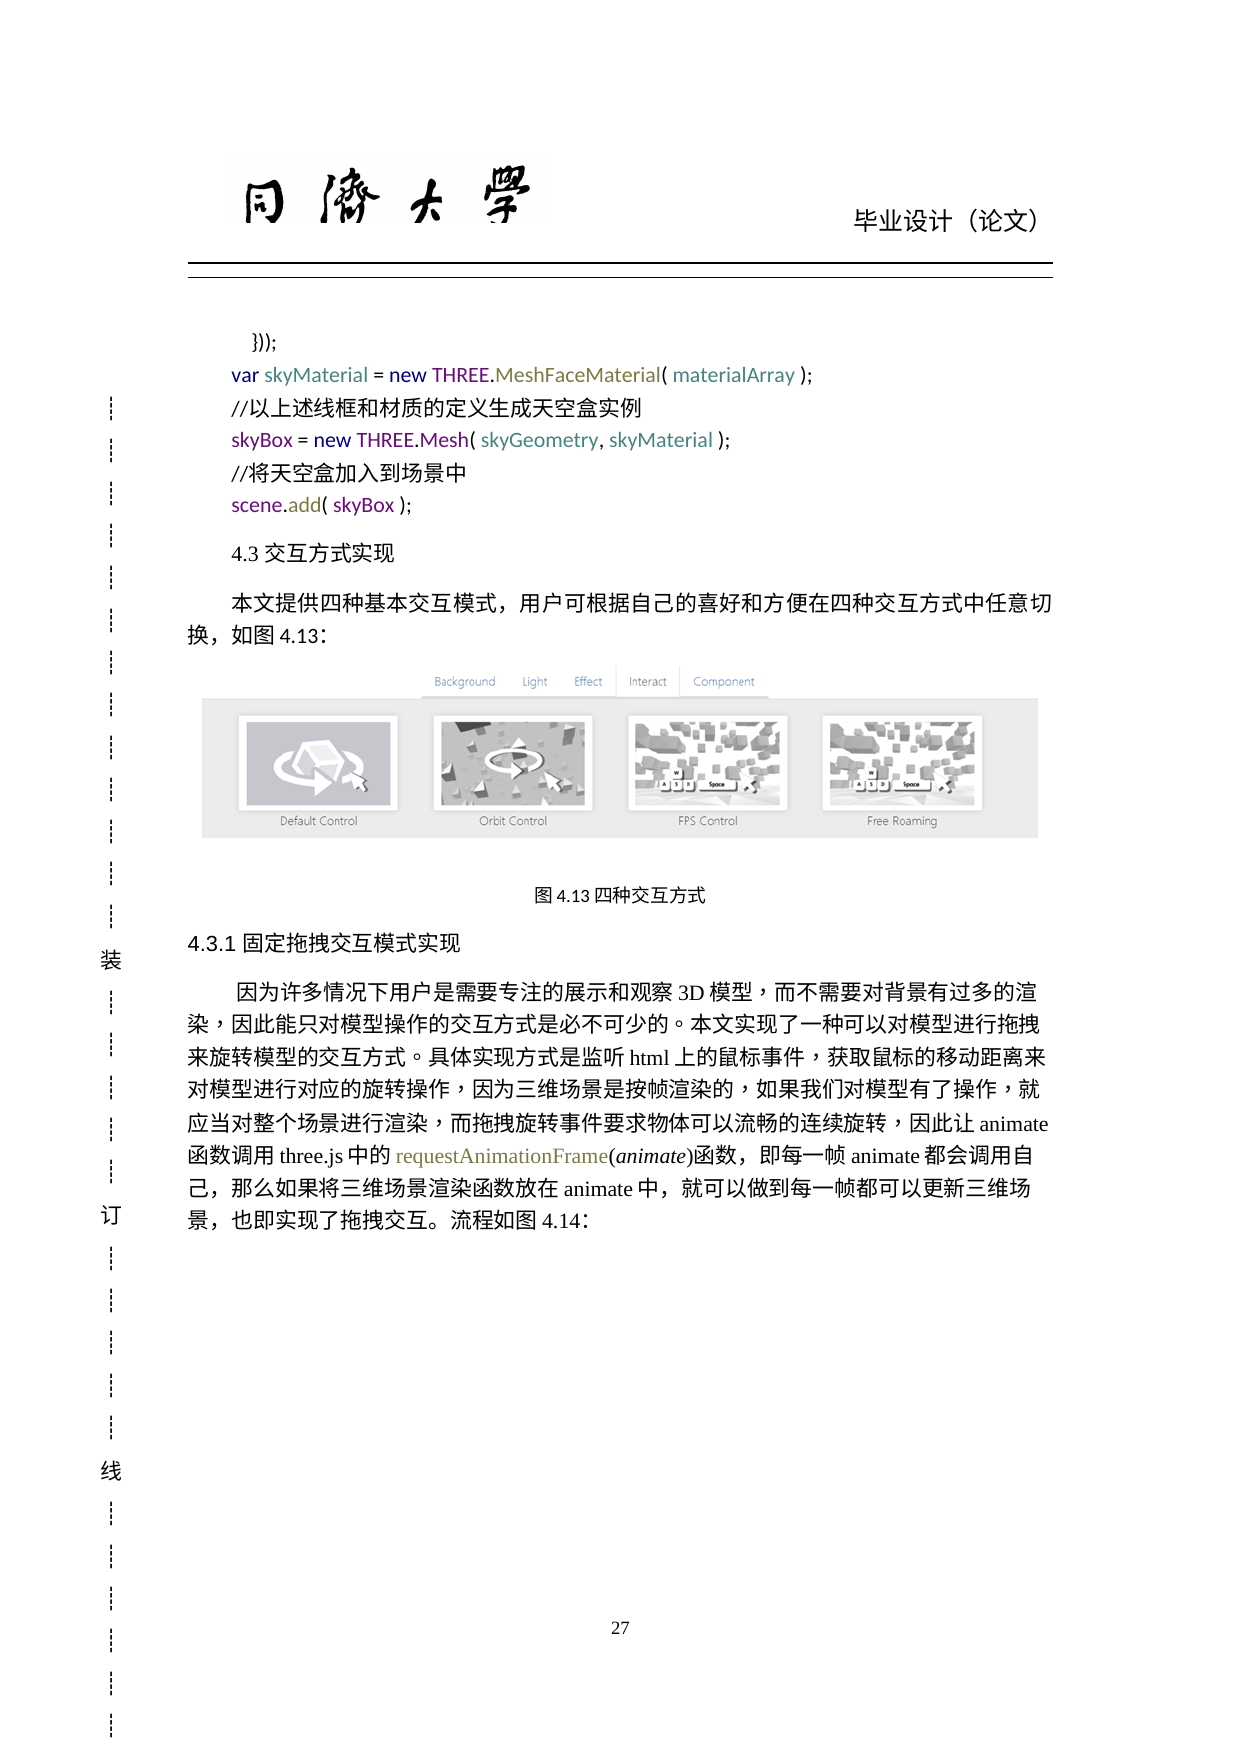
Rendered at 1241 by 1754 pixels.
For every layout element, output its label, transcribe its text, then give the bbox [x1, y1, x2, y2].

text 因为许多情况下用户是需要专注的展示和观察3D模型，而不需要对背景有过多的渲染，因此能只对模型操作的交互方式是必不可少的。本文实现了一种可以对模型进行拖拽来旋转模型的交互方式。具体实现方式是监听html上的鼠标事件，获取鼠标的移动距离来对模型进行对应的旋转操作，因为三维场景是按帧渲染的，如果我们对模型有了操作，就应当对整个场景进行渲染，而拖拽旋转事件要求物体可以流畅的连续旋转，因此让animate函数调用three.js中的requestAnimationFrame(animate)函数，即每一帧animate都会调用自己，那么如果将三维场景渲染函数放在animate中，就可以做到每一帧都可以更新三维场景，也即实现了拖拽交互。流程如图4.14： [187, 975, 1053, 1235]
text 本文提供四种基本交互模式，用户可根据自己的喜好和方便在四种交互方式中任意切换，如图4.13： [187, 585, 1053, 650]
subtitle 4.3.1 固定拖拽交互模式实现 [187, 927, 1053, 959]
subtitle 4.3 交互方式实现 [187, 537, 1053, 569]
text //以上述线框和材质的定义生成天空盒实例 skyBox = new THREE.Mesh( skyGeometry, skyMaterial ); [231, 390, 1053, 455]
text 图4.13 四种交互方式 [187, 878, 1053, 910]
picture [224, 157, 548, 223]
text //将天空盒加入到场景中 scene.add( skyBox ); [231, 455, 1053, 520]
picture [202, 666, 1039, 838]
